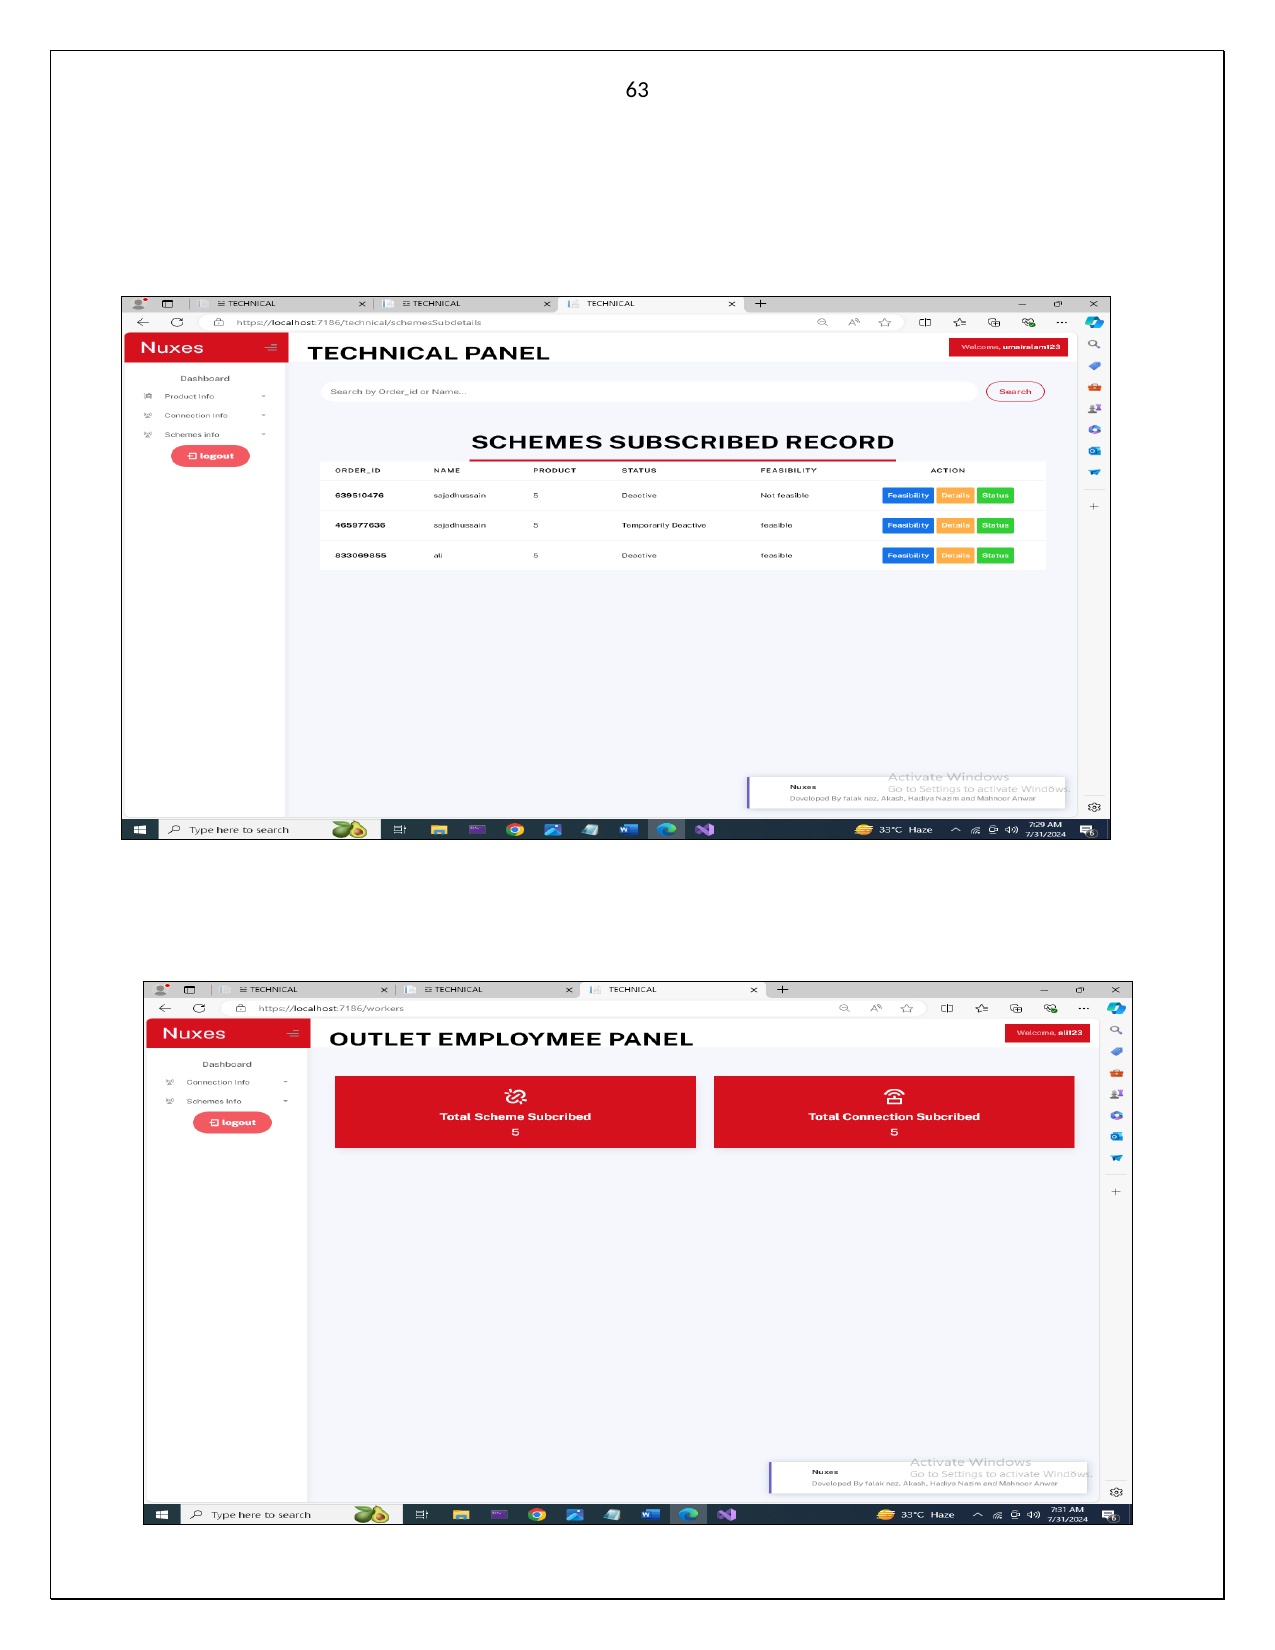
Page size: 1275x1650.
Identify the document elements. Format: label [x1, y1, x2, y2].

picture [144, 982, 1132, 1524]
picture [122, 297, 1110, 839]
